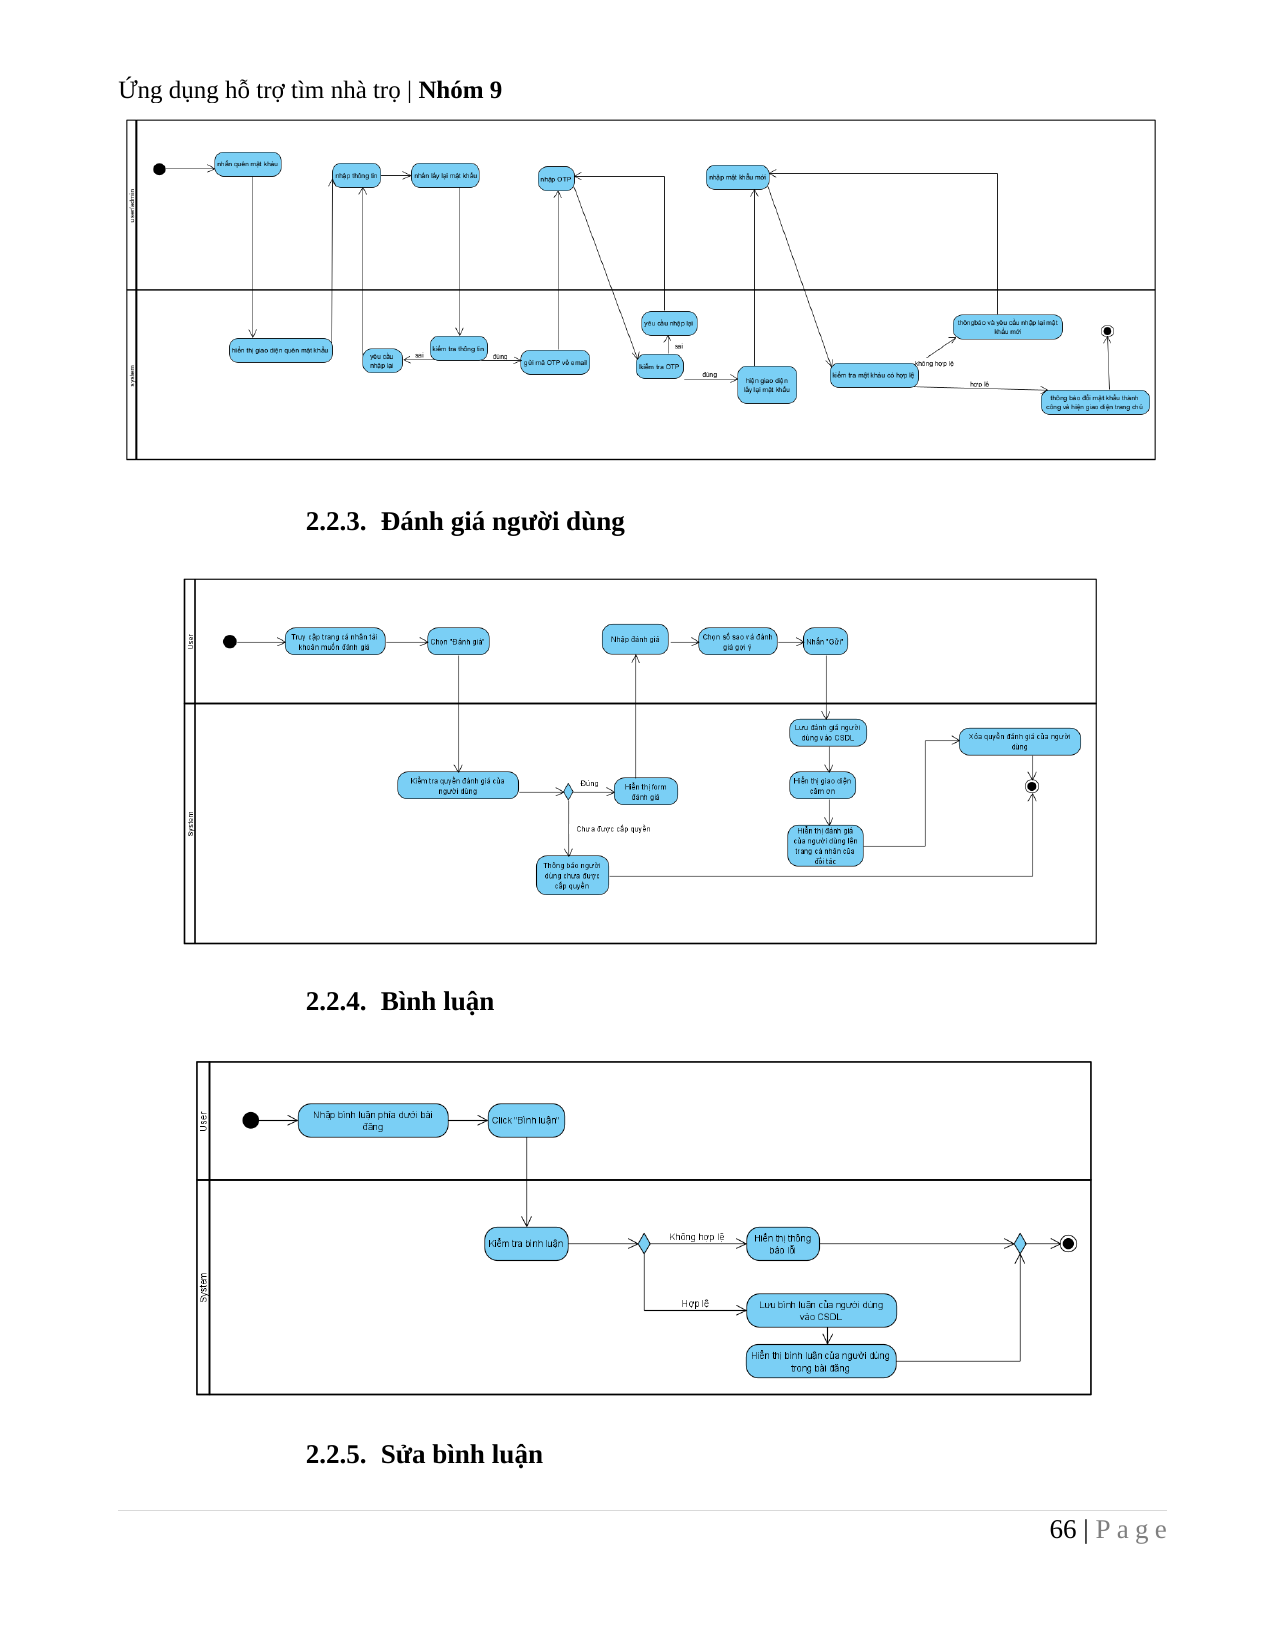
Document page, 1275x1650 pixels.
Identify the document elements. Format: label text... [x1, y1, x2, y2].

list Bình luận [306, 985, 1167, 1016]
picture [118, 103, 1167, 481]
picture [172, 560, 1113, 961]
picture [172, 1040, 1113, 1414]
list Đánh giá người dùng [306, 505, 1167, 536]
list Sửa bình luận [306, 1438, 1167, 1469]
